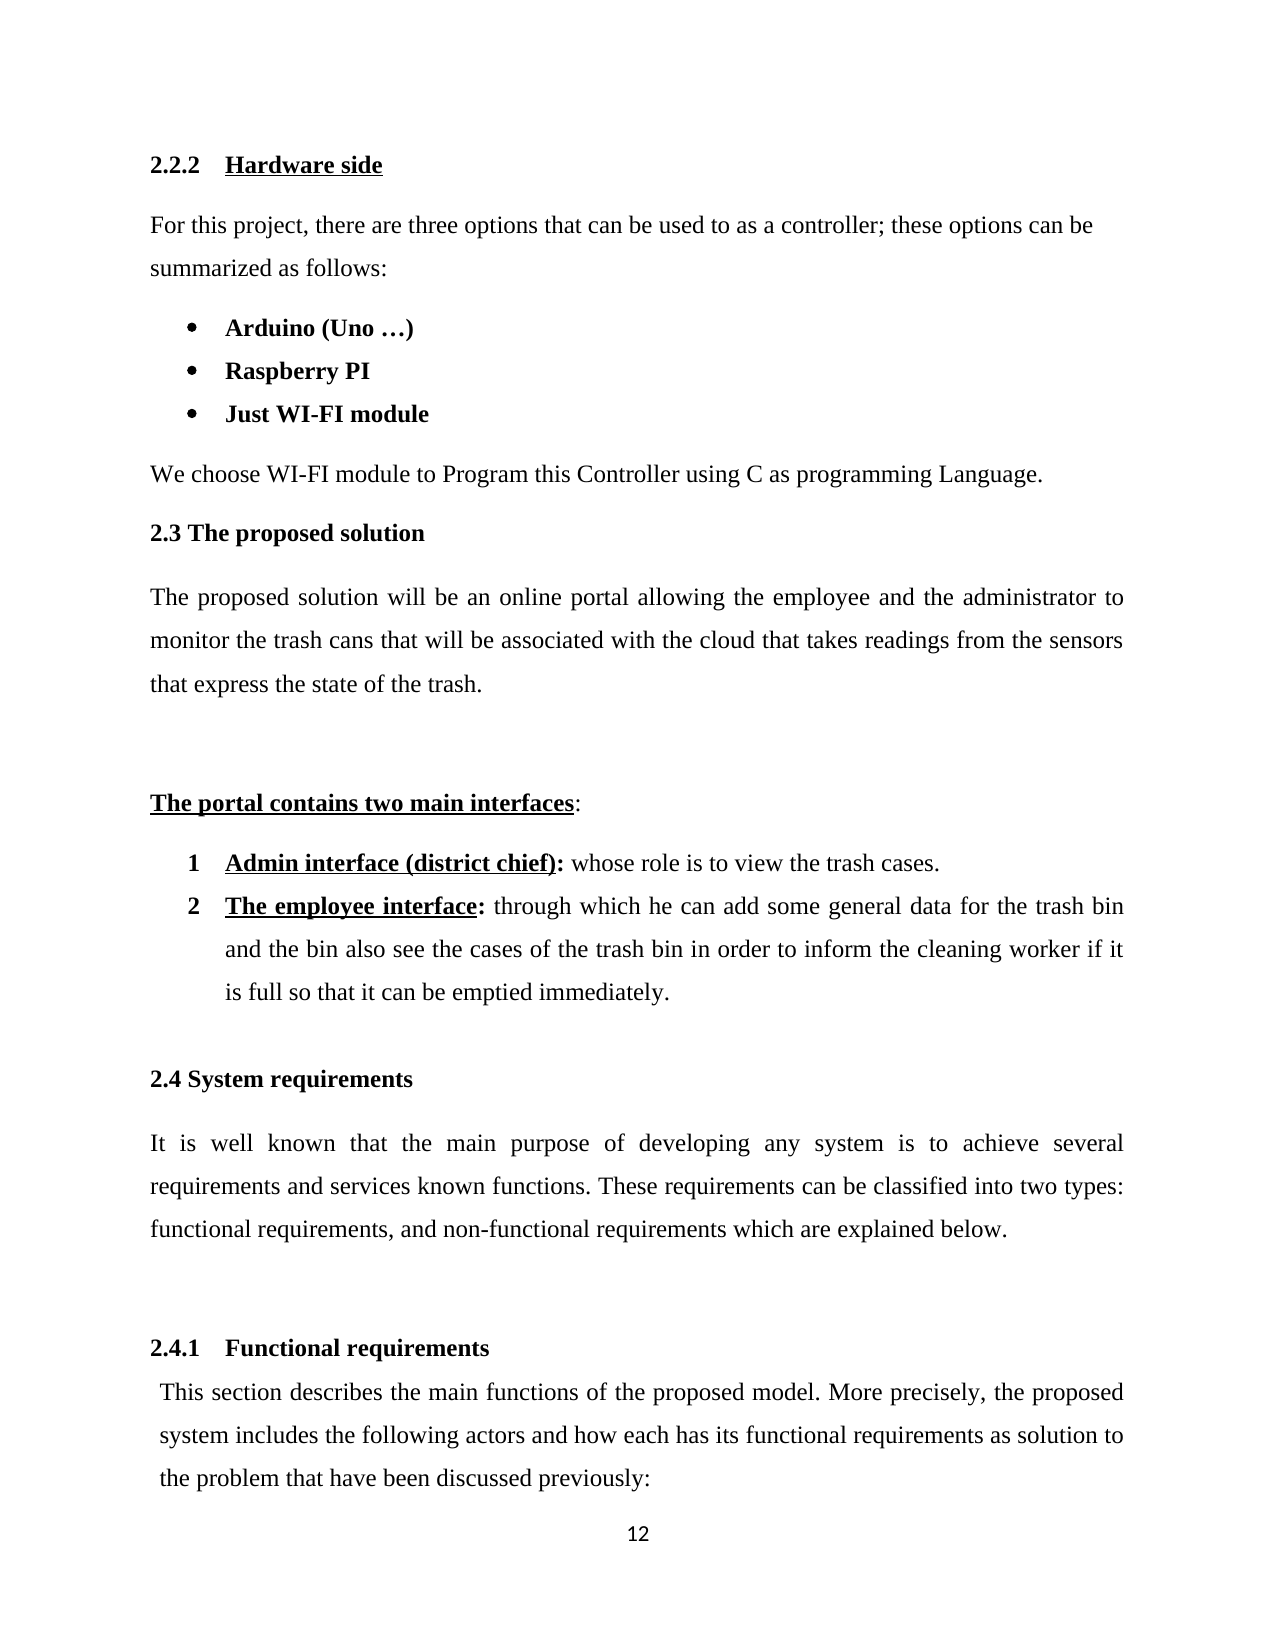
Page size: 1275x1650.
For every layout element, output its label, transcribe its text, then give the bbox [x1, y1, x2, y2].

list Functional requirements [150, 1333, 1125, 1362]
text The proposed solution will be an online portal allowing the employee and the administrator to monitor the trash cans that will be associated with the cloud that takes readings from the sensors that express the state of the trash. [150, 582, 1125, 697]
list Raspberry PI [187, 356, 1125, 384]
list The proposed solution [150, 518, 1125, 547]
text We choose WI-FI module to Program this Controller using C as programming Language. [150, 459, 1125, 487]
text The portal contains two main interfaces: [150, 788, 1125, 817]
text For this project, there are three options that can be used to as a controller; these options can be summarized as follows: [150, 210, 1125, 282]
list Admin interface (district chief): whose role is to view the trash cases. [187, 848, 1125, 877]
list Arduino (Uno …) [187, 313, 1125, 341]
list Just WI-FI module [187, 399, 1125, 428]
text It is well known that the main purpose of developing any system is to achieve several requirements and services known functions. These requirements can be classified into two types: functional requirements, and non-functional requirements which are explained below. [150, 1128, 1125, 1243]
list Hardware side [150, 150, 1125, 179]
list The employee interface: through which he can add some general data for the trash bin and the bin also see the cases of the trash bin in order to inform the cleaning worker if it is full so that it can be emptied immediately. [187, 891, 1125, 1006]
list System requirements [150, 1064, 1125, 1092]
list This section describes the main functions of the proposed model. More precisely, the proposed system includes the following actors and how each has its functional requirements as solution to the problem that have been discussed previously: [159, 1377, 1125, 1492]
